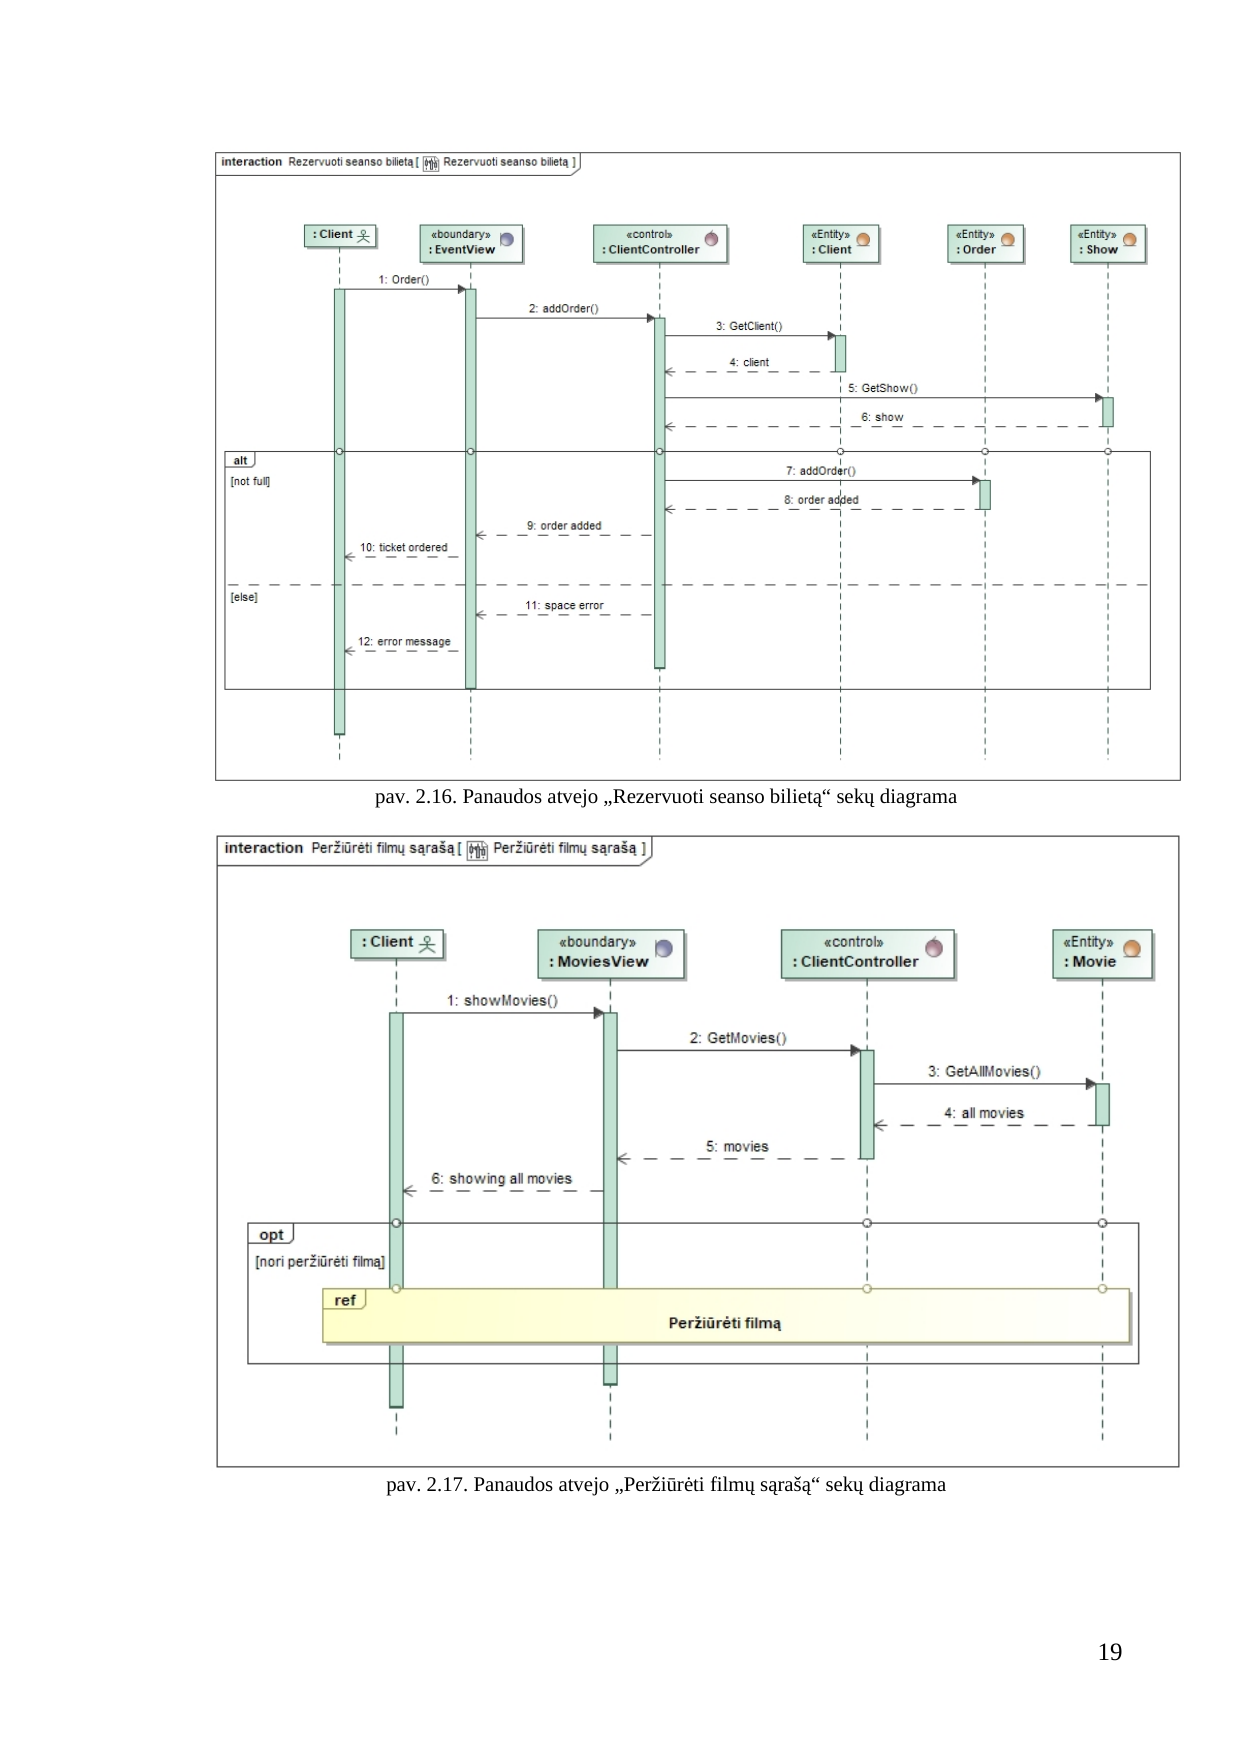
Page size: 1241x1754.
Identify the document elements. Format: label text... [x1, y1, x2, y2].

text pav. 2.15. Panaudos atvejo „Peržiūrėti filmų sąrašą“ sekų diagrama [148, 1472, 1122, 1496]
picture [210, 829, 1185, 1473]
picture [210, 147, 1185, 785]
text pav. 2.14. Panaudos atvejo „Rezervuoti seanso bilietą“ sekų diagrama [148, 784, 1122, 808]
